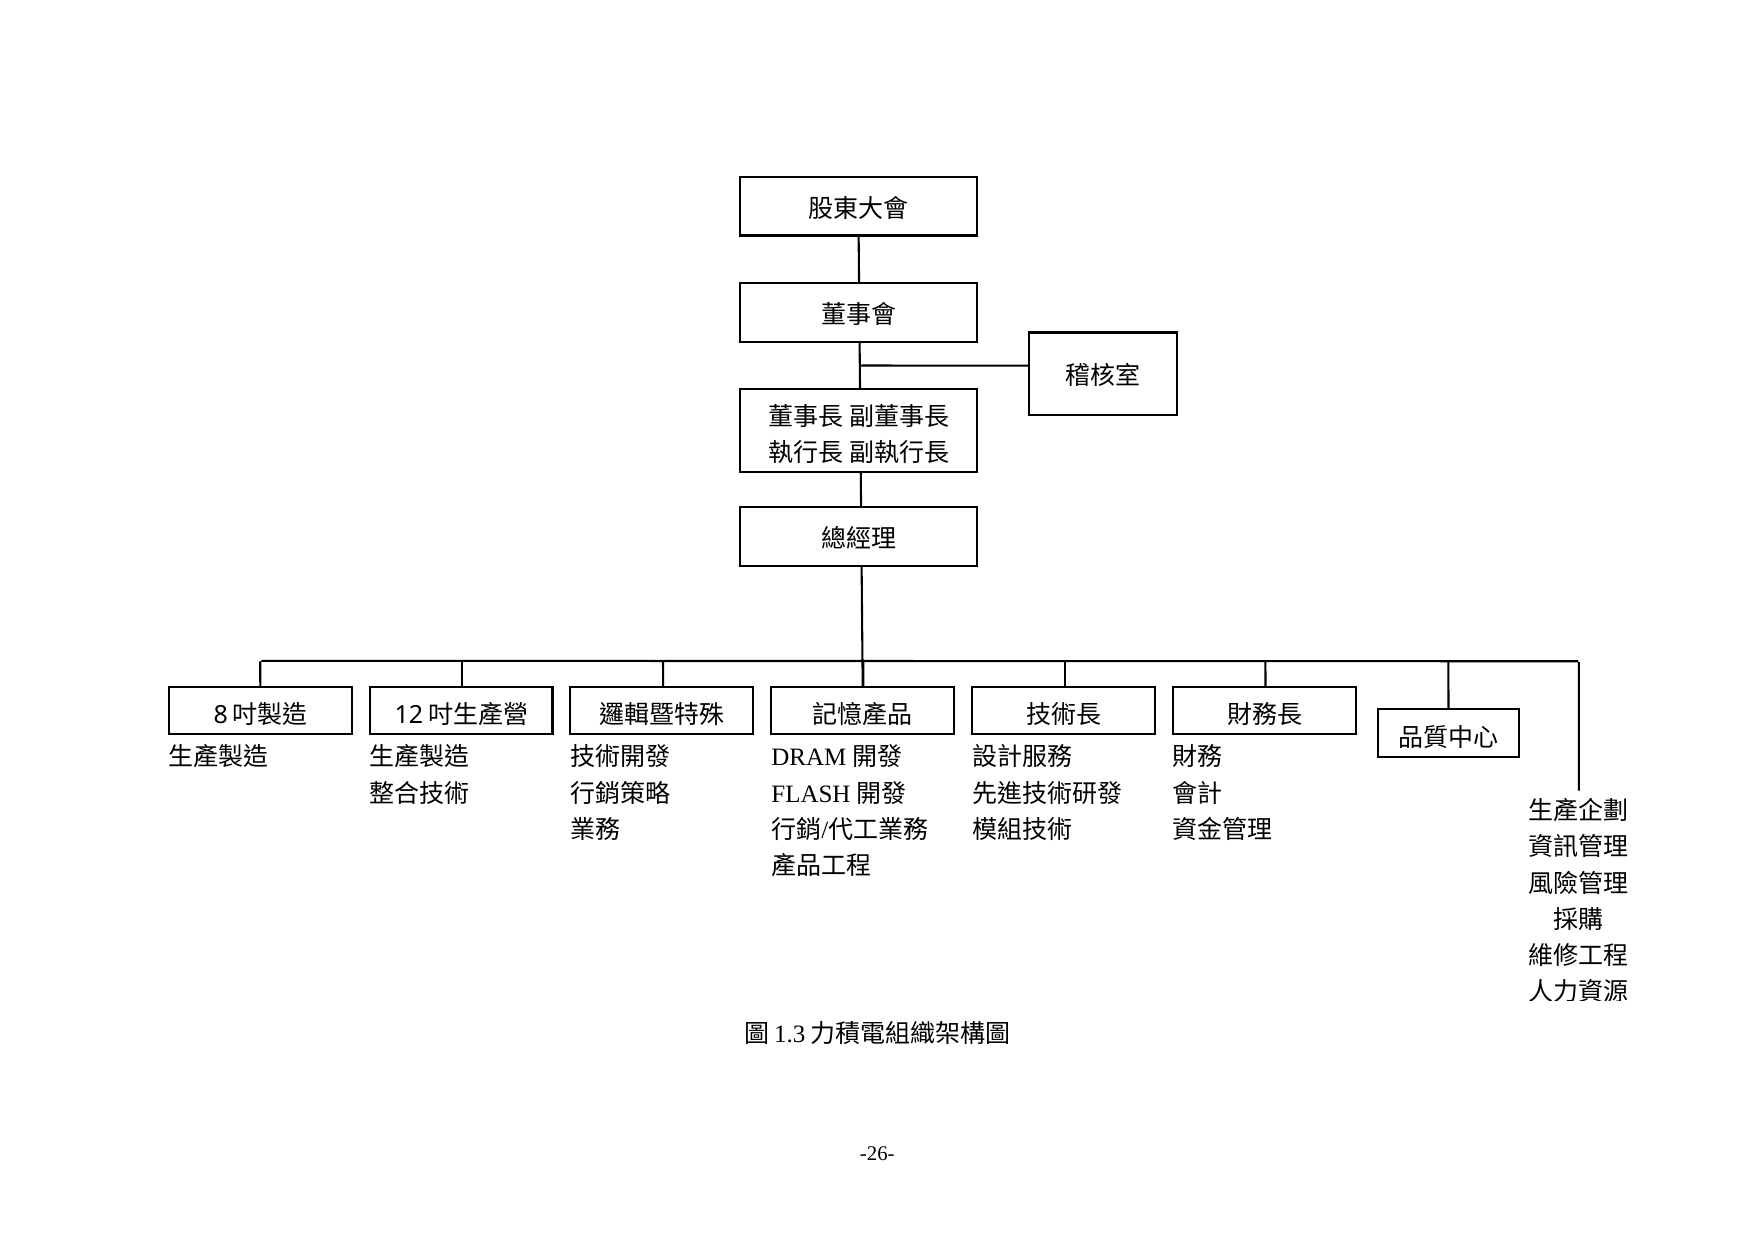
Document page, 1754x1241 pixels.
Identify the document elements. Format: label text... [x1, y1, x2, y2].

text 圖1.3力積電組織架構圖 [124, 145, 1630, 1049]
